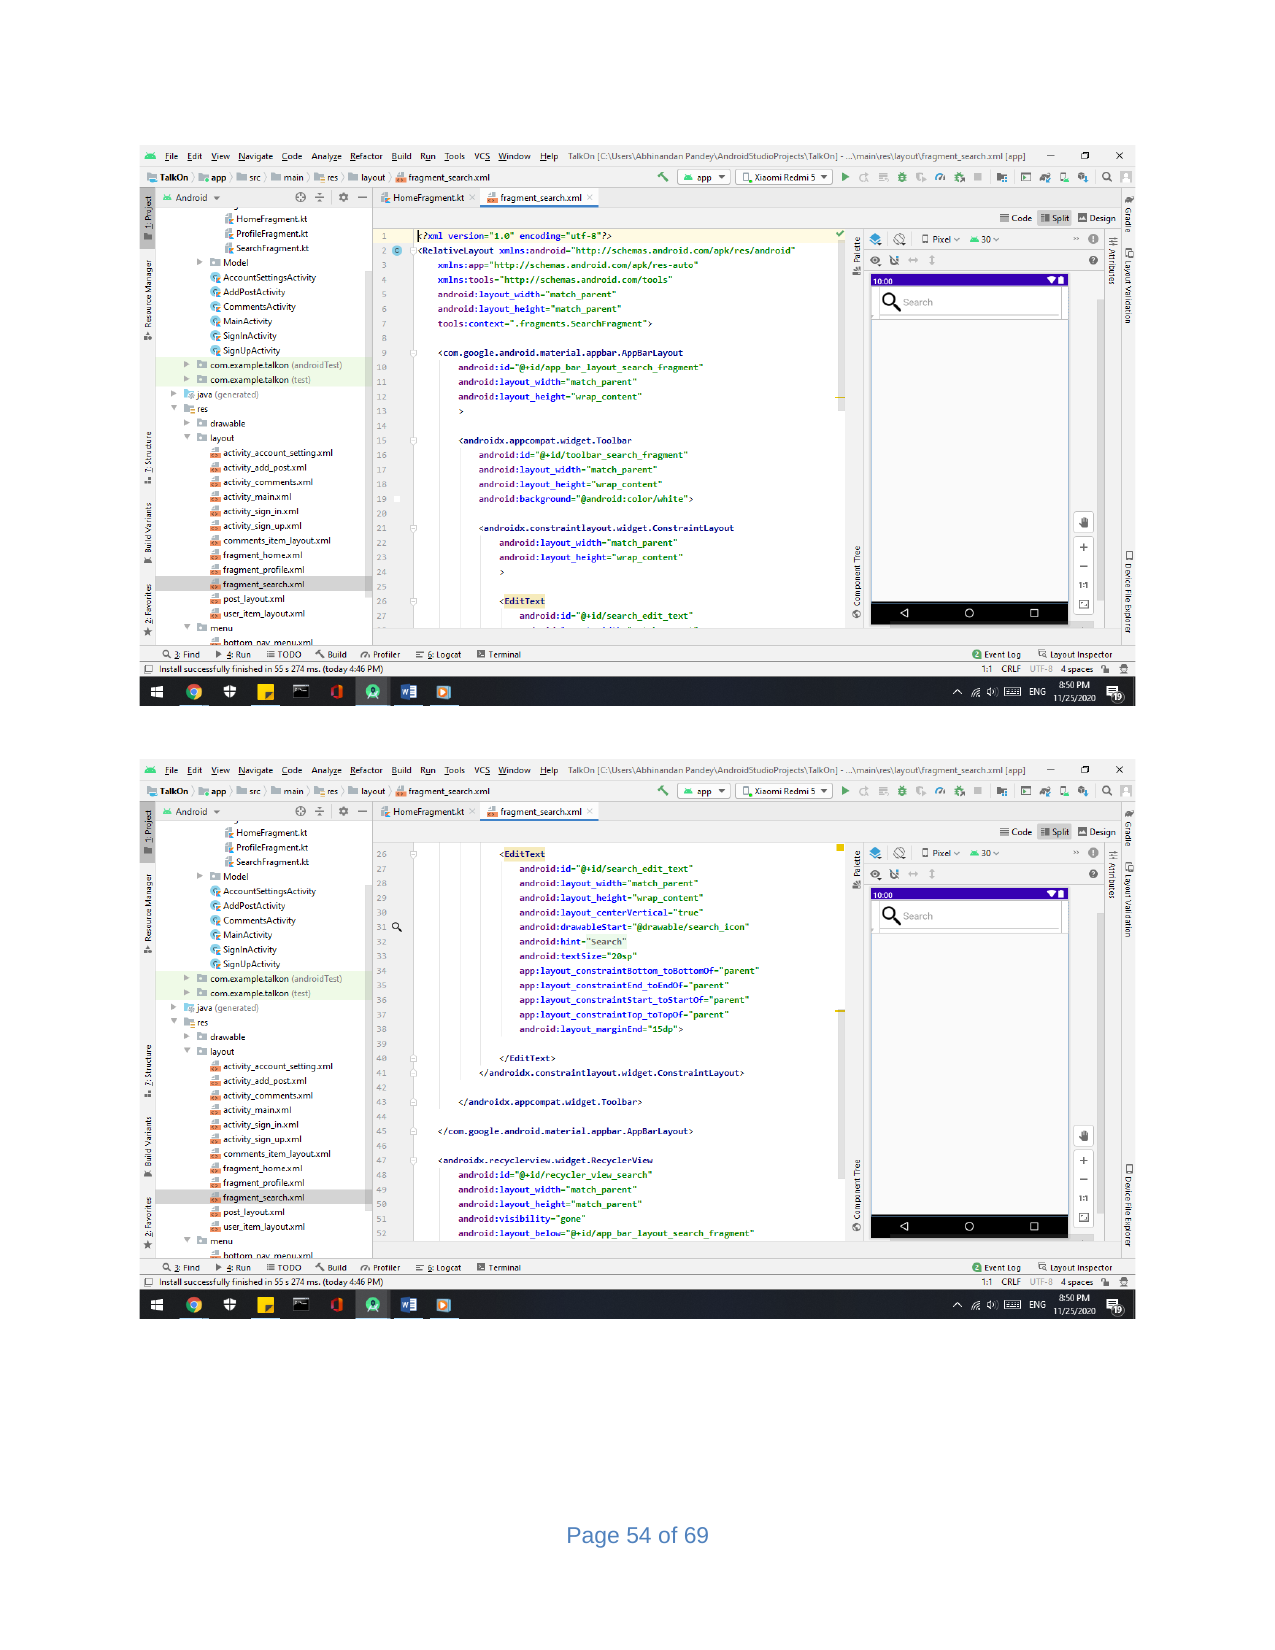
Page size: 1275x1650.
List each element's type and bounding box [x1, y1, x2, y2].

picture [139, 759, 1136, 1319]
picture [139, 145, 1136, 706]
